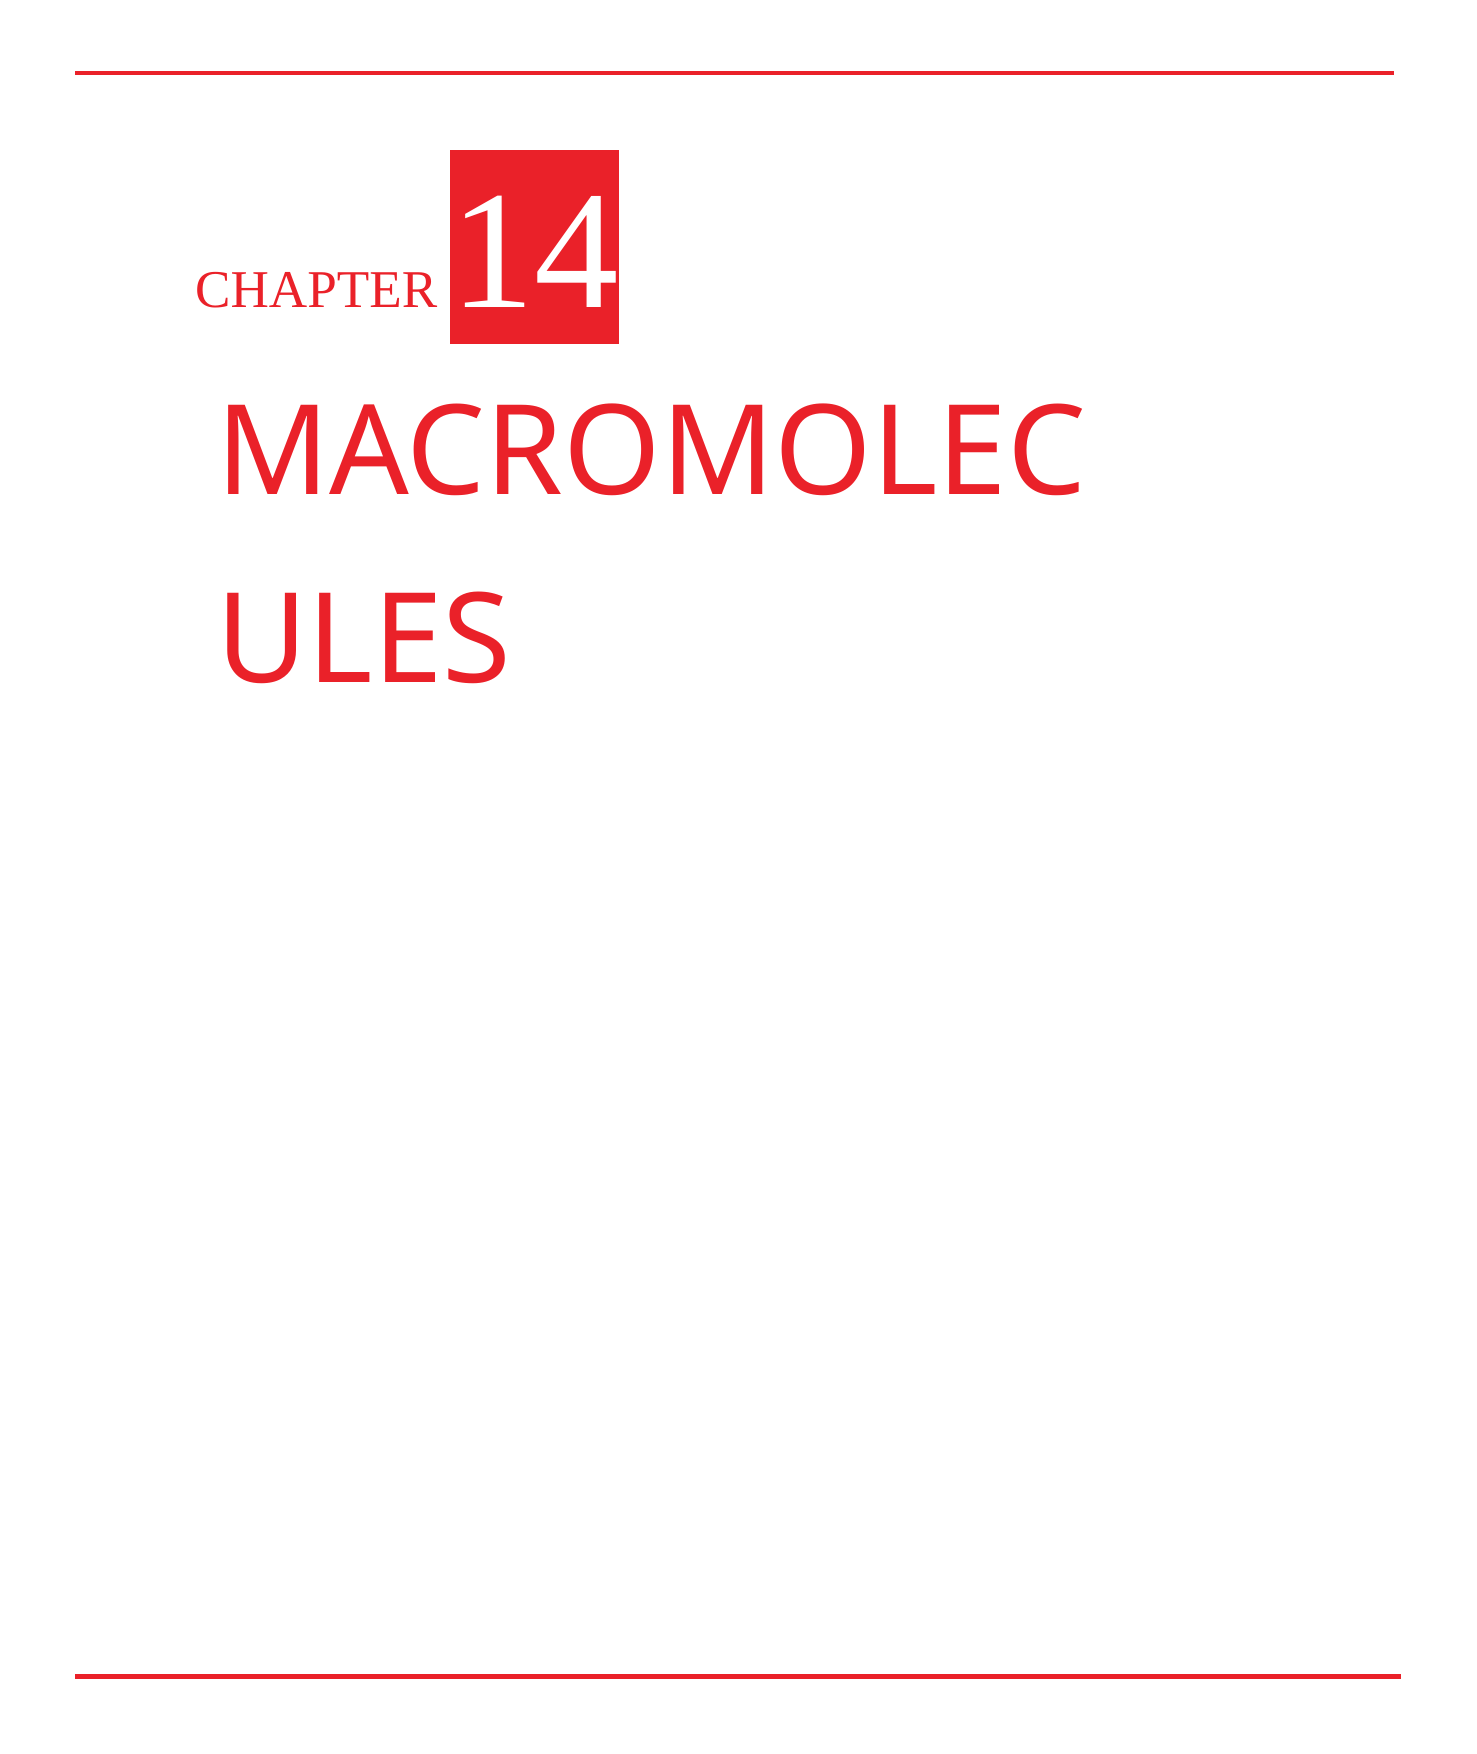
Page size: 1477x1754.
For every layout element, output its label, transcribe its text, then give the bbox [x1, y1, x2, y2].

subtitle CHAPTER 14 MACROMOLECULES [195, 150, 1174, 719]
